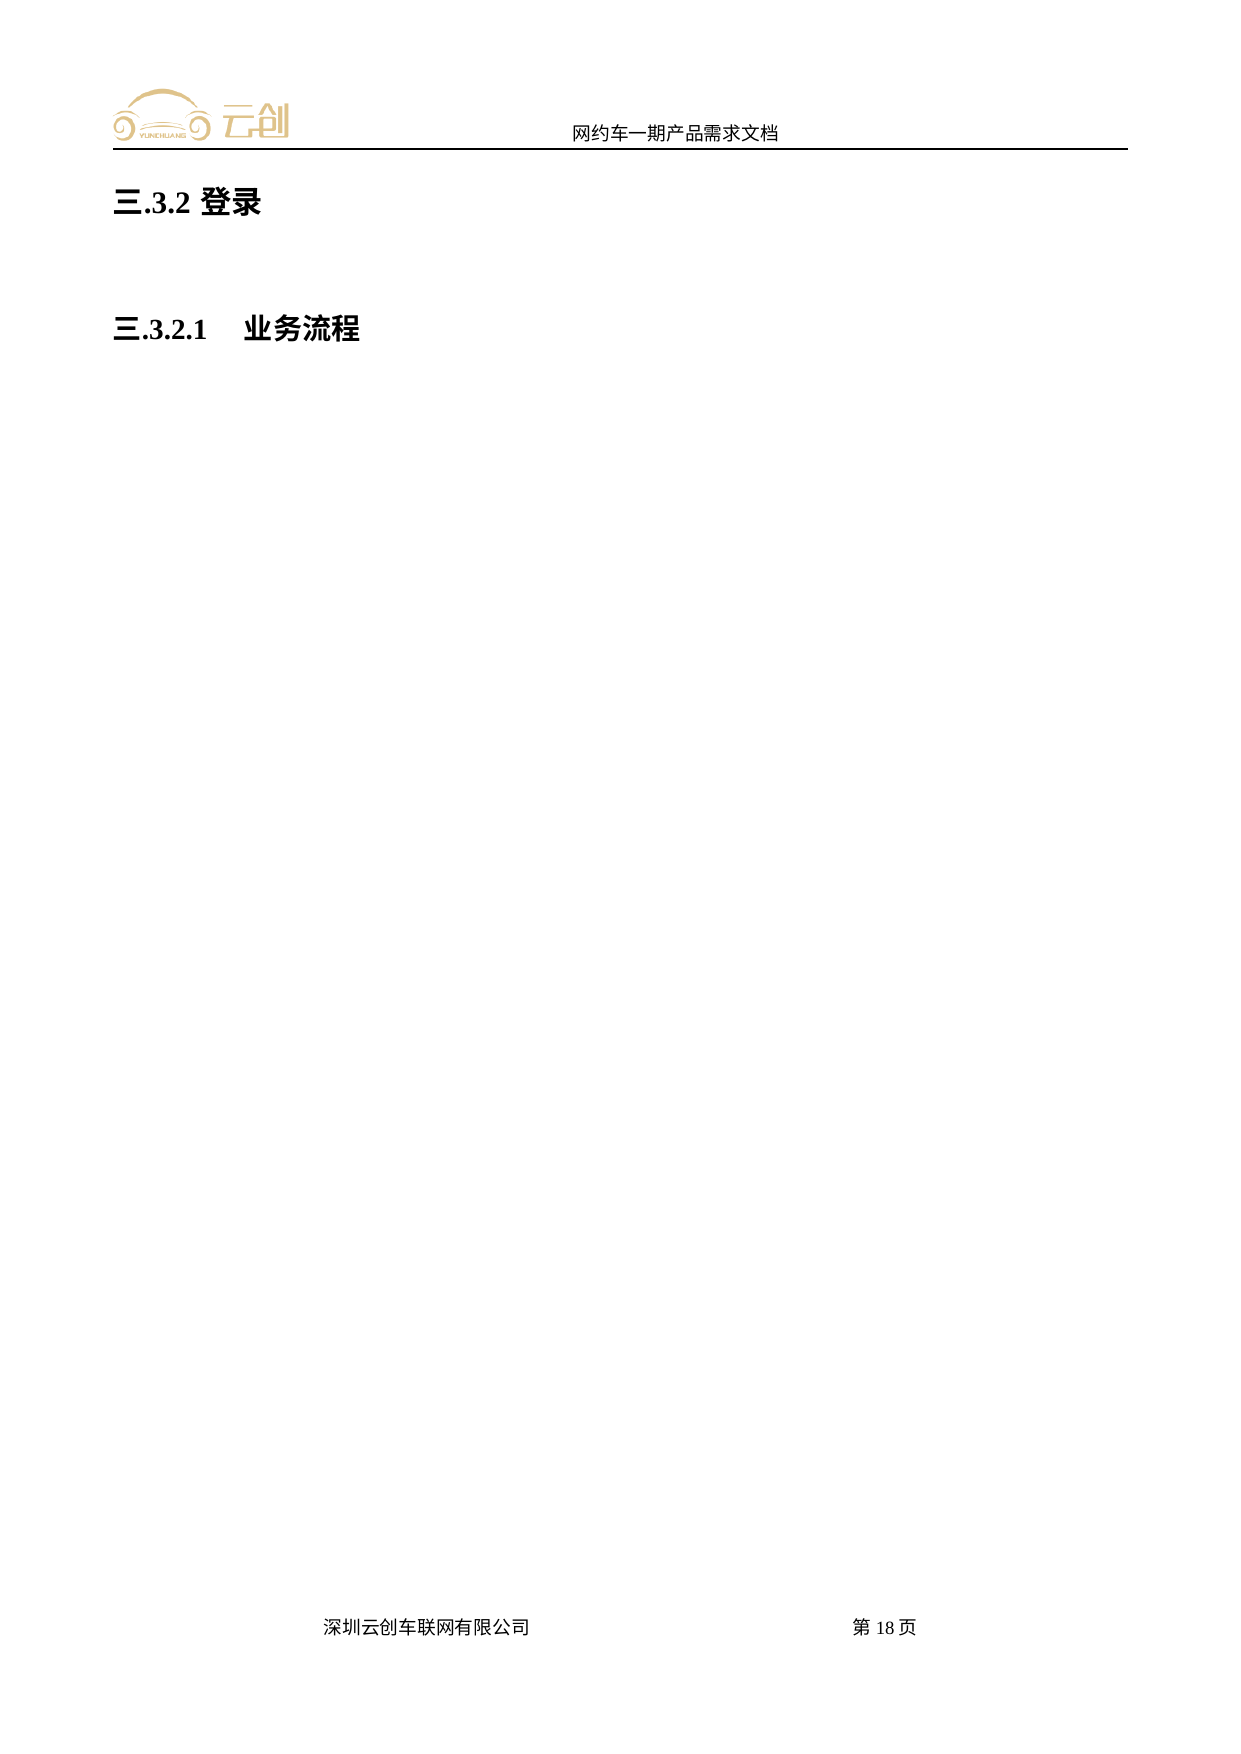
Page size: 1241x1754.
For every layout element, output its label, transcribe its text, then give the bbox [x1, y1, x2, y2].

subtitle 业务流程 [112, 294, 1128, 359]
subtitle 登录 [112, 167, 1128, 232]
picture [112, 88, 289, 141]
